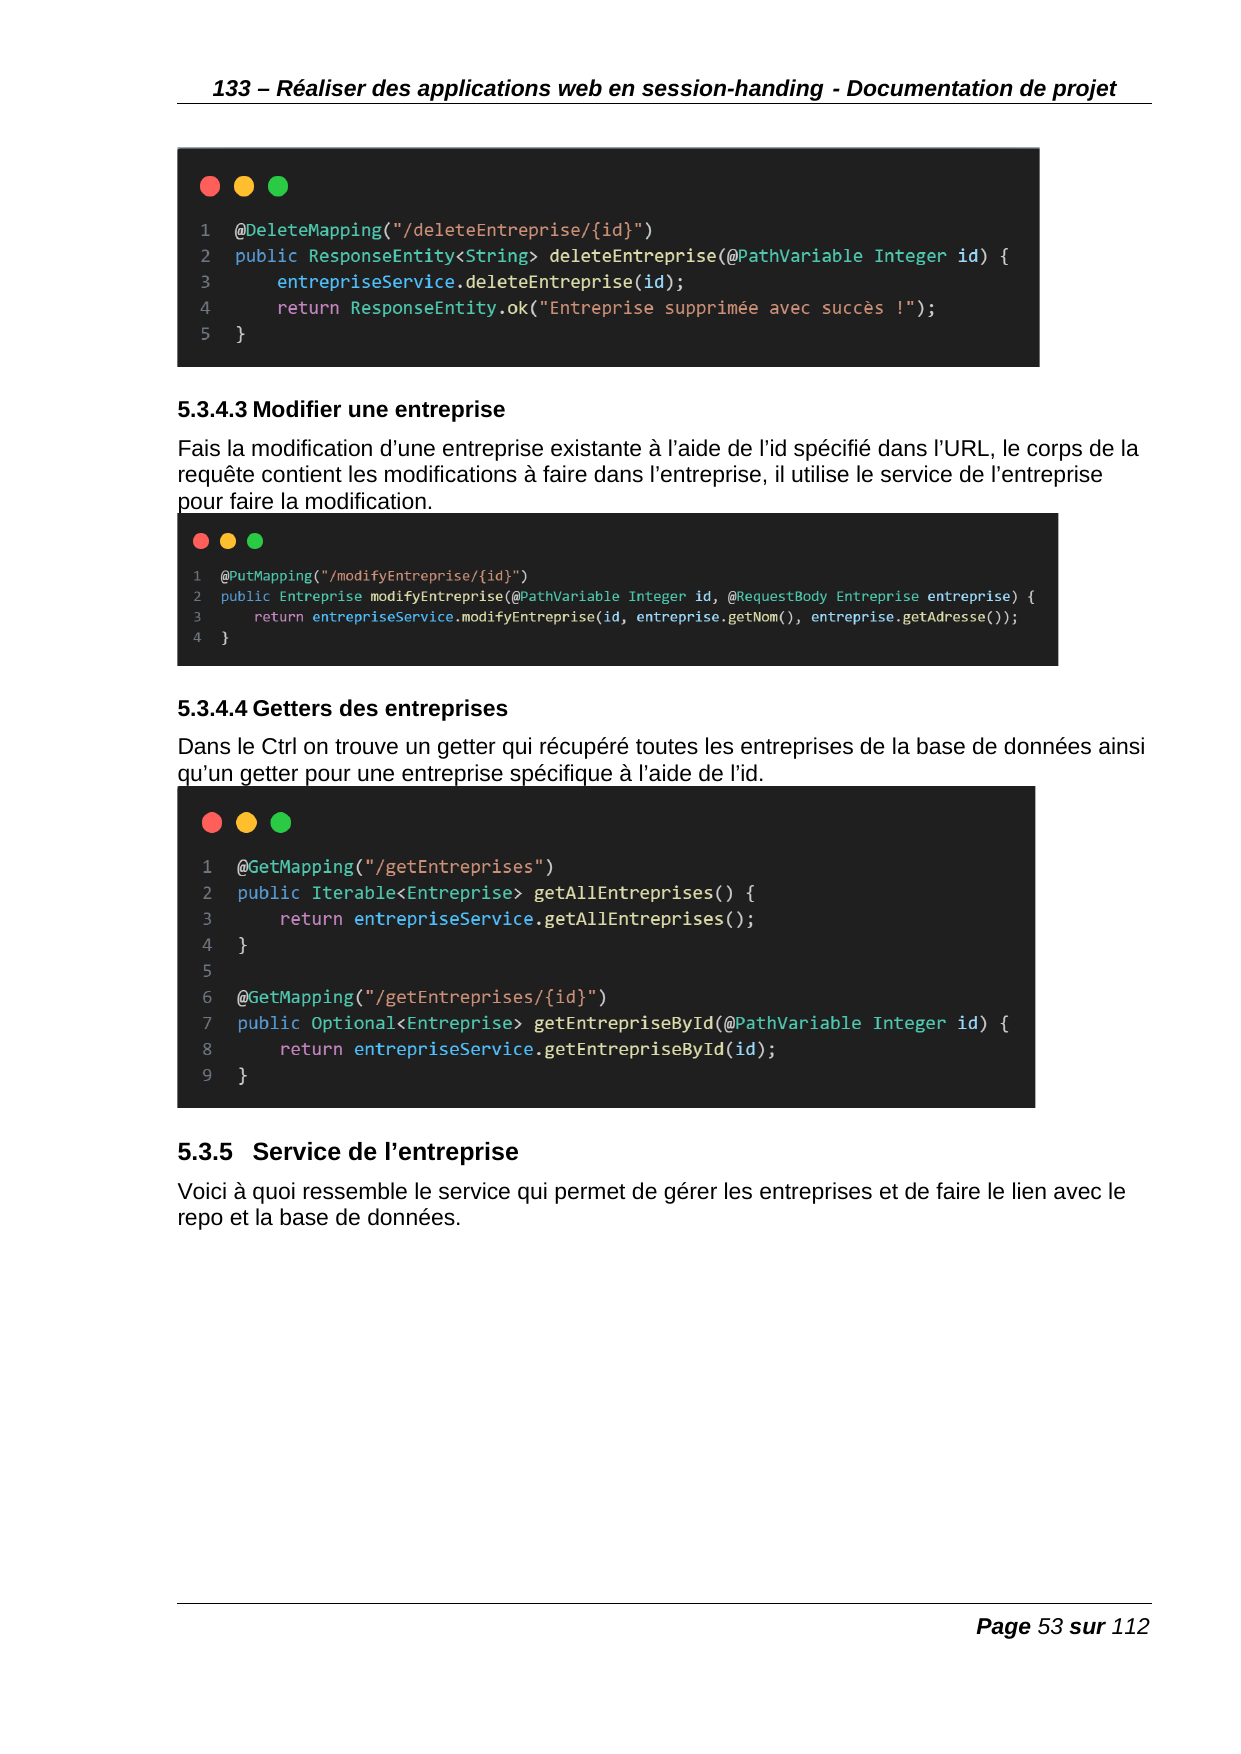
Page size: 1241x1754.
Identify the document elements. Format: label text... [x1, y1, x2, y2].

subtitle Service de l’entreprise [177, 1137, 1152, 1166]
picture [177, 147, 1040, 367]
subtitle Getters des entreprises [177, 694, 1152, 721]
text Fais la modification d’une entreprise existante à l’aide de l’id spécifié dans l’URL, le corps de la requête contient les modifications à faire dans l’entreprise, il utilise le service de l’entreprise pour faire la modification. [177, 435, 1152, 514]
text Voici à quoi ressemble le service qui permet de gérer les entreprises et de faire le lien avec le repo et la base de données. [177, 1178, 1152, 1231]
picture [177, 786, 1036, 1108]
subtitle Modifier une entreprise [177, 396, 1152, 422]
text Dans le Ctrl on trouve un getter qui récupéré toutes les entreprises de la base de données ainsi qu’un getter pour une entreprise spécifique à l’aide de l’id. [177, 733, 1152, 786]
picture [177, 513, 1059, 666]
